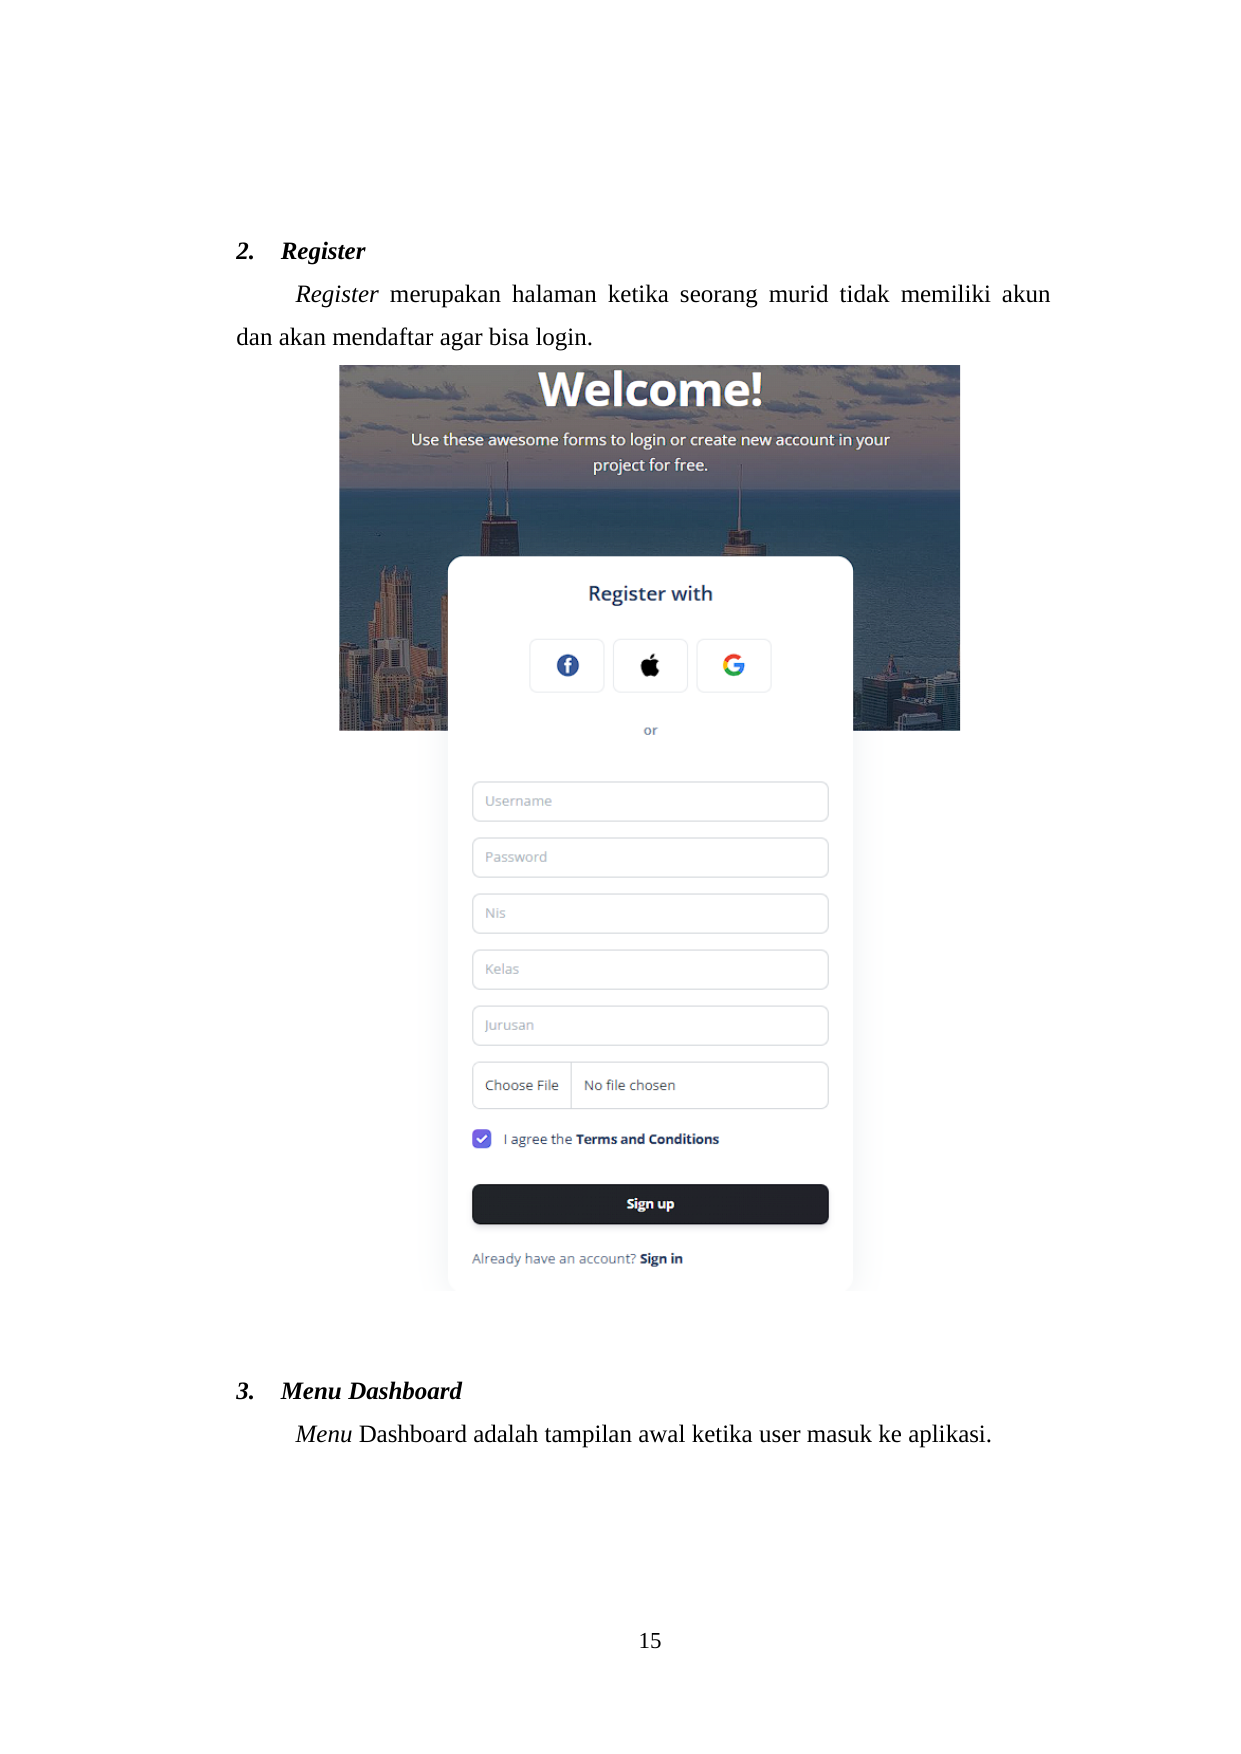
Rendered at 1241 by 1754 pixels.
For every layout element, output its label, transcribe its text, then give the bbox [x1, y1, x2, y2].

subtitle Register [236, 236, 1063, 265]
text Register merupakan halaman ketika seorang murid tidak memiliki akun dan akan mendaftar agar bisa login. [236, 279, 1051, 351]
text Menu Dashboard adalah tampilan awal ketika user masuk ke aplikasi. [236, 1419, 1051, 1448]
picture [339, 365, 960, 1291]
subtitle Menu Dashboard [236, 1376, 1063, 1405]
